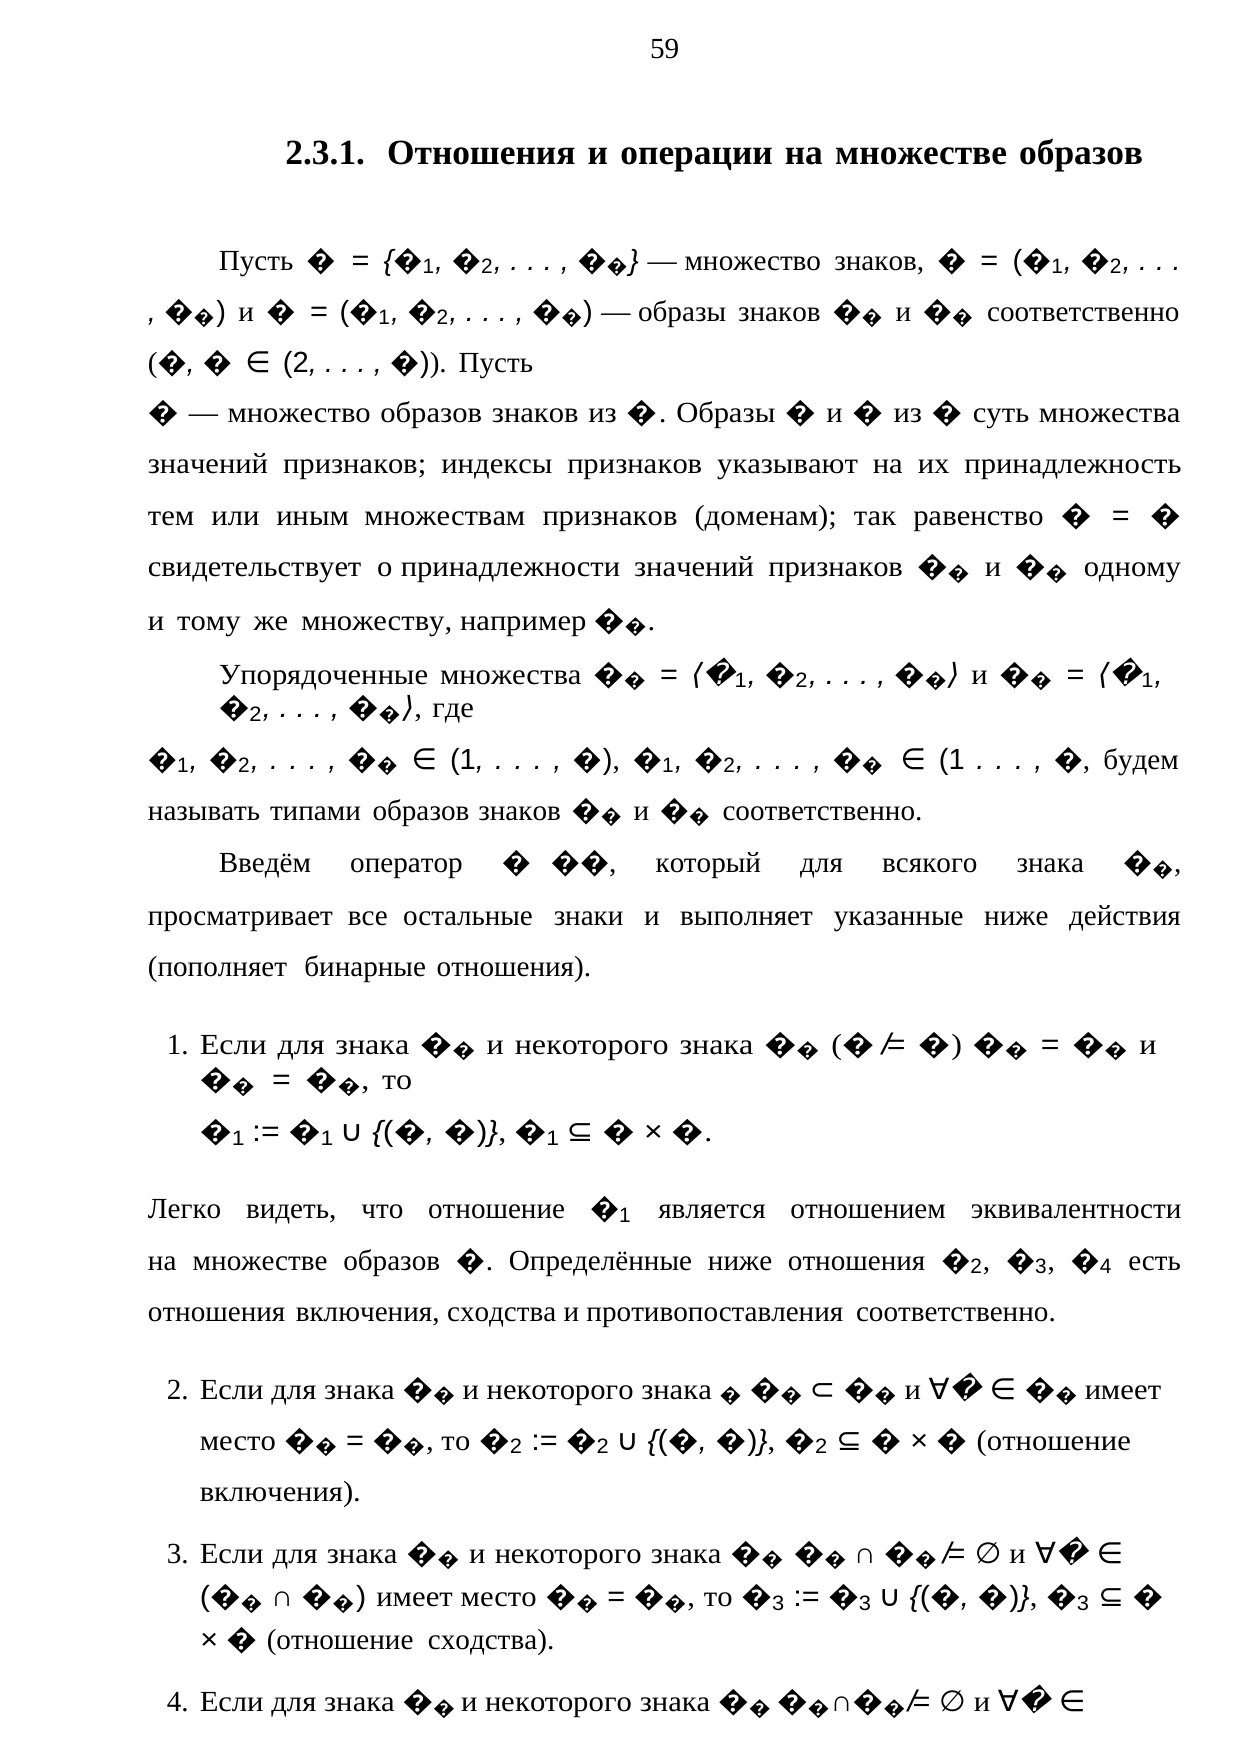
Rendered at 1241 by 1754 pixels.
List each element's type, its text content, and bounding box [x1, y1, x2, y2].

text �1, �2, . . . , �� ∈ (1, . . . , �), �1, �2, . . . , �� ∈ (1 . . . , �, будем называть типами образов знаков �� и �� соответственно. [148, 742, 1181, 828]
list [167, 1680, 1192, 1720]
list Если для знака �� и некоторого знака � �� ⊂ �� и ∀� ∈ �� имеет место �� = ��, то �2 := �2 ∪ {(�, �)}, �2 ⊆ � × � (отношение включения). [167, 1372, 1181, 1507]
list Если для знака �� и некоторого знака �� �� ∩ �� ̸= ∅ и ∀� ∈ (�� ∩ ��) имеет место �� = ��, то �3 := �3 ∪ {(�, �)}, �3 ⊆ � × � (отношение сходства). [167, 1532, 1181, 1655]
text Пусть � = {�1, �2, . . . , ��} — множество знаков, � = (�1, �2, . . . , ��) и � = (�1, �2, . . . , ��) — образы знаков �� и �� соответственно (�, � ∈ (2, . . . , �)). Пусть [148, 243, 1181, 378]
text Упорядоченные множества �� = ⟨�1, �2, . . . , ��⟩ и �� = ⟨�1, �2, . . . , ��⟩, где [218, 657, 1192, 725]
subtitle Отношения и операции на множестве образов [236, 131, 1192, 172]
text Введём оператор � ��, который для всякого знака ��, просматривает все остальные знаки и выполняет указанные ниже действия (пополняет бинарные отношения). [148, 845, 1181, 982]
text � — множество образов знаков из �. Образы � и � из � суть множества значений признаков; индексы признаков указывают на их принадлежность тем или иным множествам признаков (доменам); так равенство � = � свидетельствует о принадлежности значений признаков �� и �� одному и тому же множеству, например ��. [148, 394, 1181, 638]
list Если для знака �� и некоторого знака �� (� ̸= �) �� = �� и �� = ��, то [167, 1027, 1192, 1097]
text �1 := �1 ∪ {(�, �)}, �1 ⊆ � × �. [199, 1114, 1192, 1150]
text Легко видеть, что отношение �1 является отношением эквивалентности на множестве образов �. Определённые ниже отношения �2, �3, �4 есть отношения включения, сходства и противопоставления соответственно. [148, 1192, 1181, 1327]
